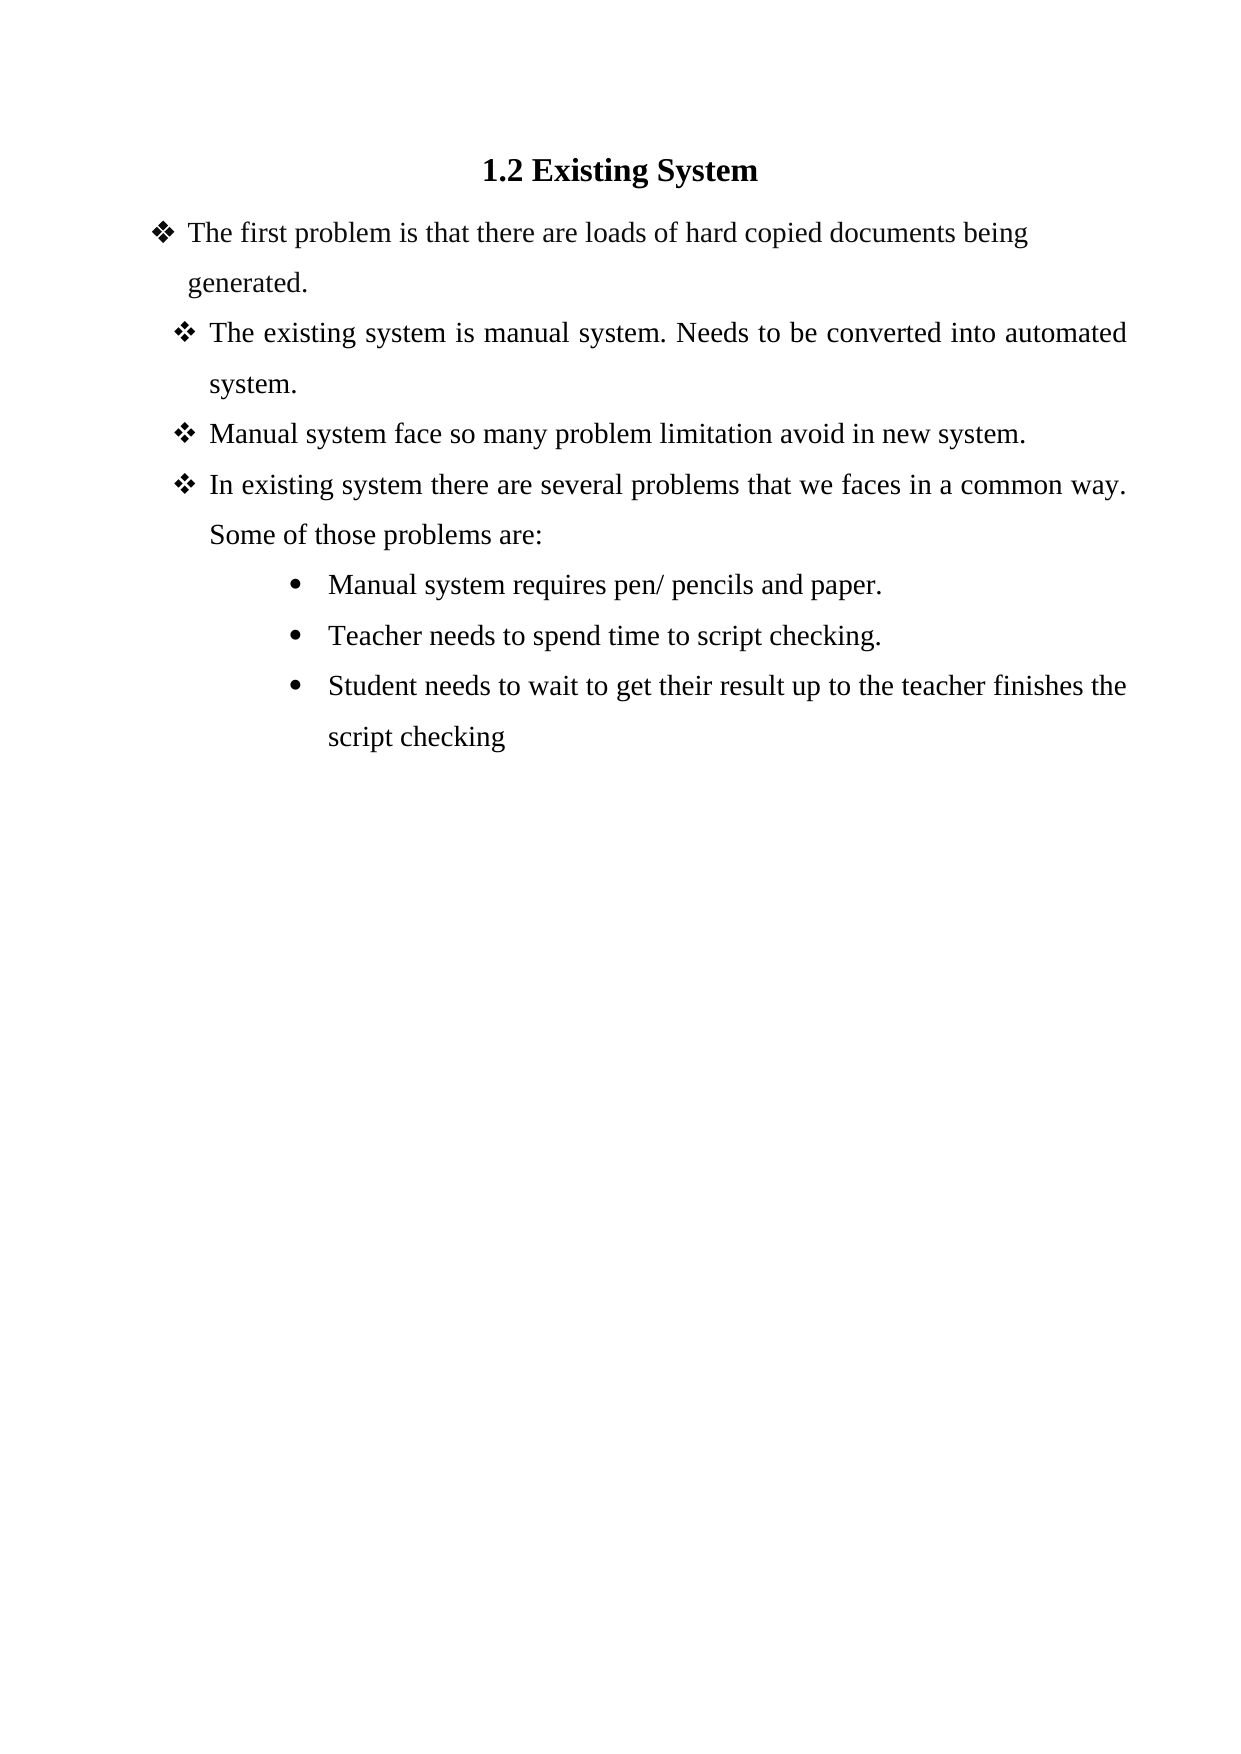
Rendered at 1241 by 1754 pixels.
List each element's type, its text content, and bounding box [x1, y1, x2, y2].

text 1.2 Existing System [112, 150, 1128, 188]
list The existing system is manual system. Needs to be converted into automated system. [172, 316, 1128, 399]
list Manual system requires pen/ pencils and paper. [290, 567, 1128, 601]
list In existing system there are several problems that we faces in a common way. Some of those problems are: [172, 467, 1128, 551]
list Teacher needs to spend time to script checking. [290, 618, 1128, 652]
list Manual system face so many problem limitation avoid in new system. [172, 416, 1128, 450]
list The first problem is that there are loads of hard copied documents being generated. [150, 215, 1128, 299]
list Student needs to wait to get their result up to the teacher finishes the script checking [290, 668, 1128, 752]
